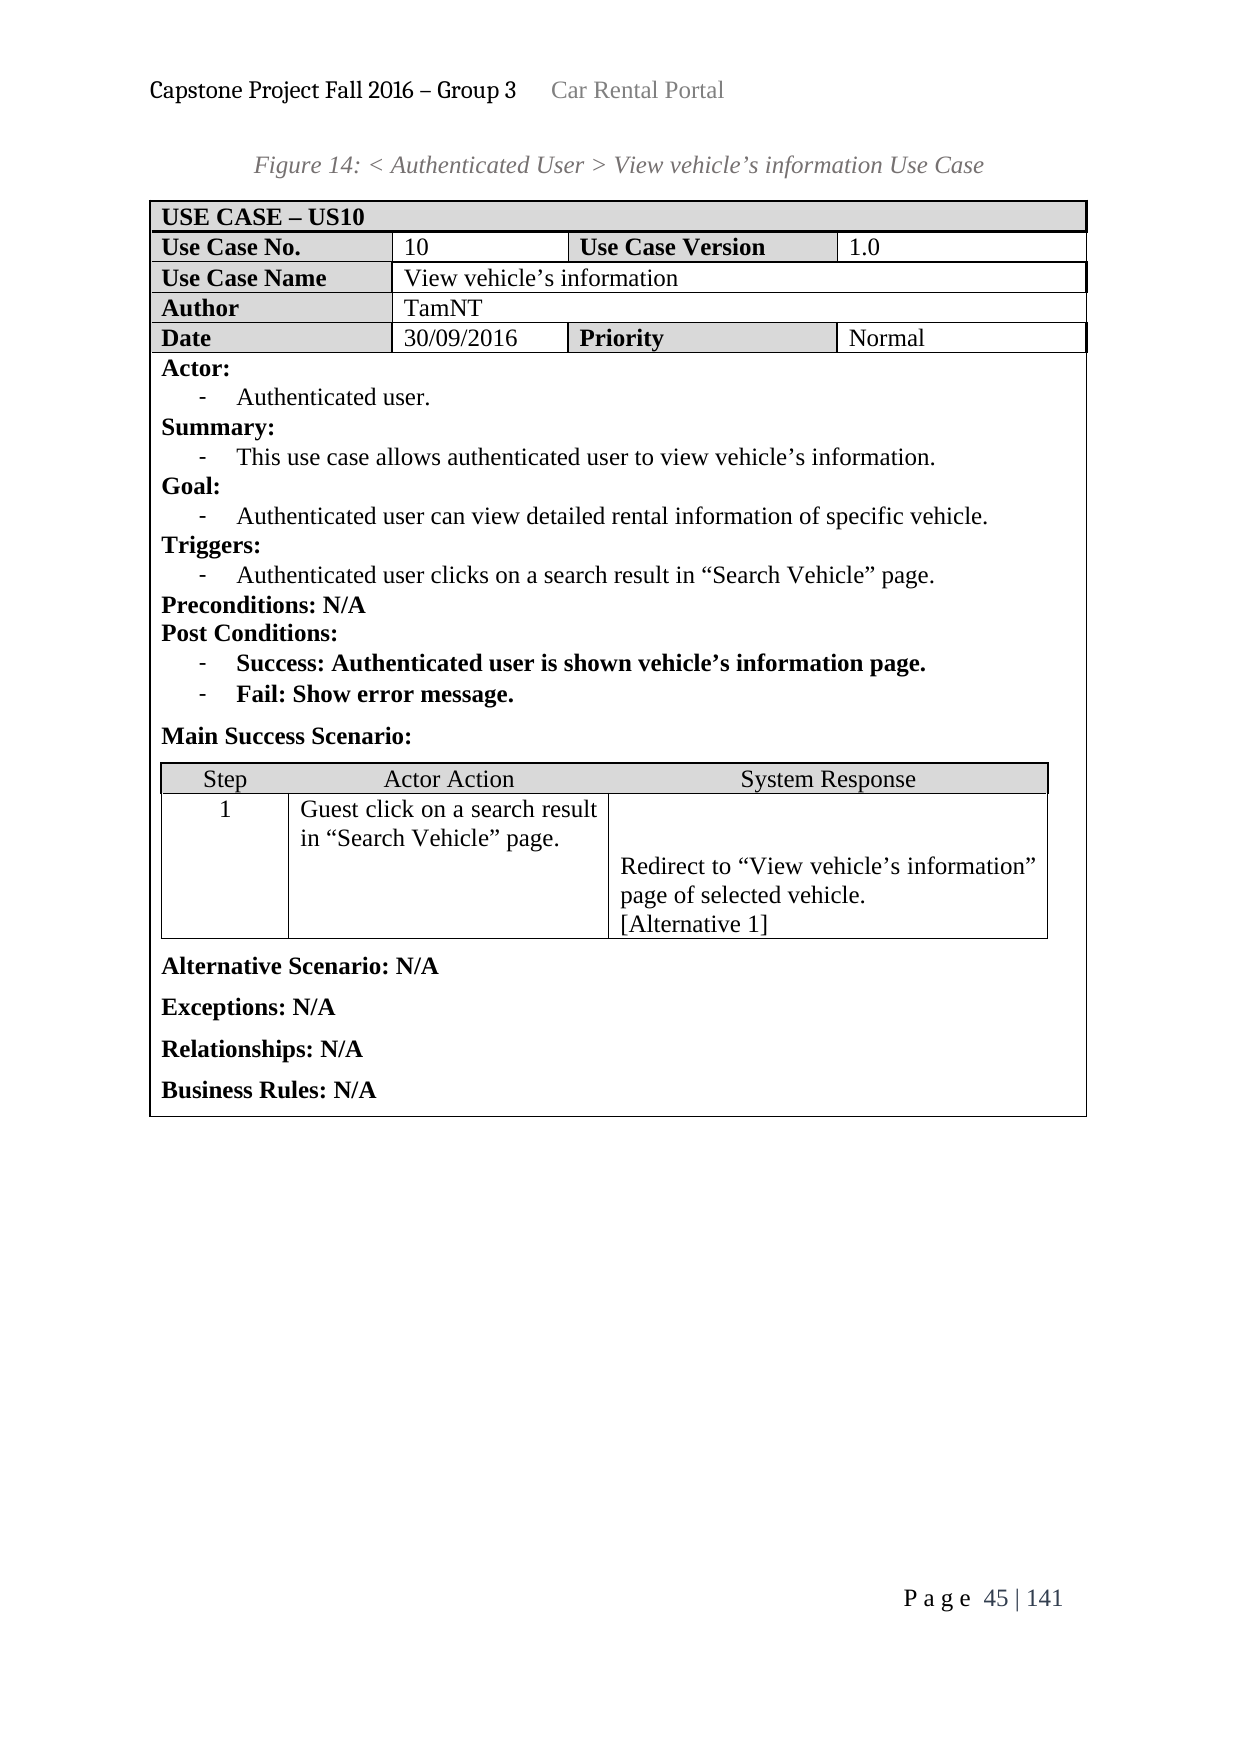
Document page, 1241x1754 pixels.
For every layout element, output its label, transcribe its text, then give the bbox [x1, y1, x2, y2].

table_cell TamNT [393, 293, 1086, 322]
table_cell Actor: Authenticated user. Summary: This use case allows authenticated user to view vehicle’s information. Goal: Authenticated user can view detailed rental information of specific vehicle. Triggers: Authenticated user clicks on a search result in “Search Vehicle” page. Preconditions: N/A Post Conditions: Success: Authenticated user is shown vehicle’s information page. Fail: Show error message. Main Success Scenario: Alternative Scenario: N/A Exceptions: N/A Relationships: N/A Business Rules: N/A [151, 353, 1086, 1116]
table_cell 30/09/2016 [393, 323, 567, 352]
table_cell View vehicle’s information [393, 263, 1085, 292]
table_cell Use Case Version [569, 233, 837, 261]
table_header USE CASE – US10 [151, 202, 1085, 230]
table_cell Date [151, 323, 391, 352]
table_cell 10 [393, 233, 568, 261]
table_cell Use Case Name [151, 262, 391, 292]
table_cell Use Case No. [151, 231, 392, 261]
table_cell Normal [838, 323, 1085, 352]
table_cell Author [151, 293, 392, 322]
table_cell 1.0 [838, 233, 1086, 261]
table_cell Priority [569, 323, 836, 352]
